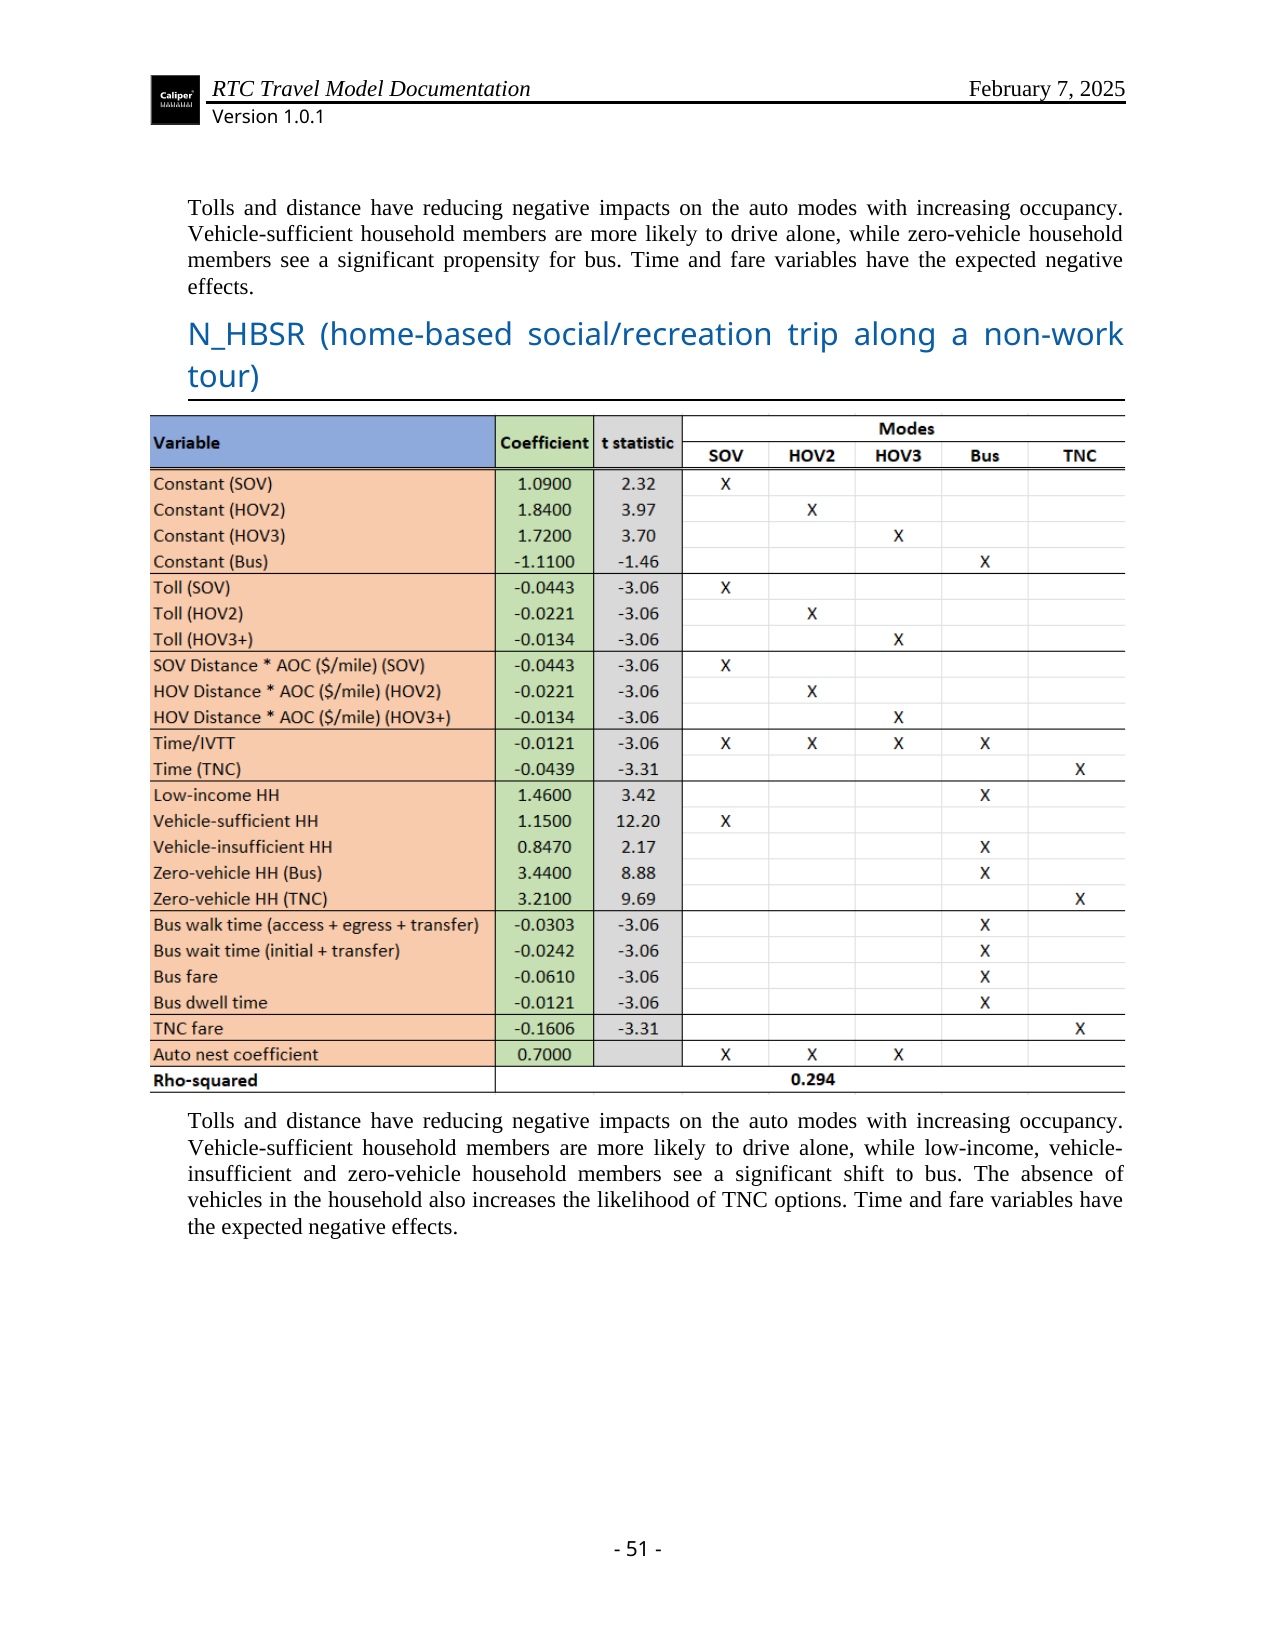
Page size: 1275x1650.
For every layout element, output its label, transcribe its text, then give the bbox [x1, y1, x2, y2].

text Tolls and distance have reducing negative impacts on the auto modes with increasing occupancy. Vehicle-sufficient household members are more likely to drive alone, while low-income, vehicle-insufficient and zero-vehicle household members see a significant shift to bus. The absence of vehicles in the household also increases the likelihood of TNC options. Time and fare variables have the expected negative effects. [187, 1107, 1125, 1239]
picture [150, 413, 1125, 1095]
subtitle N_HBSR (home-based social/recreation trip along a non-work tour) [187, 312, 1125, 401]
picture [150, 75, 200, 125]
text Tolls and distance have reducing negative impacts on the auto modes with increasing occupancy. Vehicle-sufficient household members are more likely to drive alone, while zero-vehicle household members see a significant propensity for bus. Time and fare variables have the expected negative effects. [187, 194, 1125, 299]
